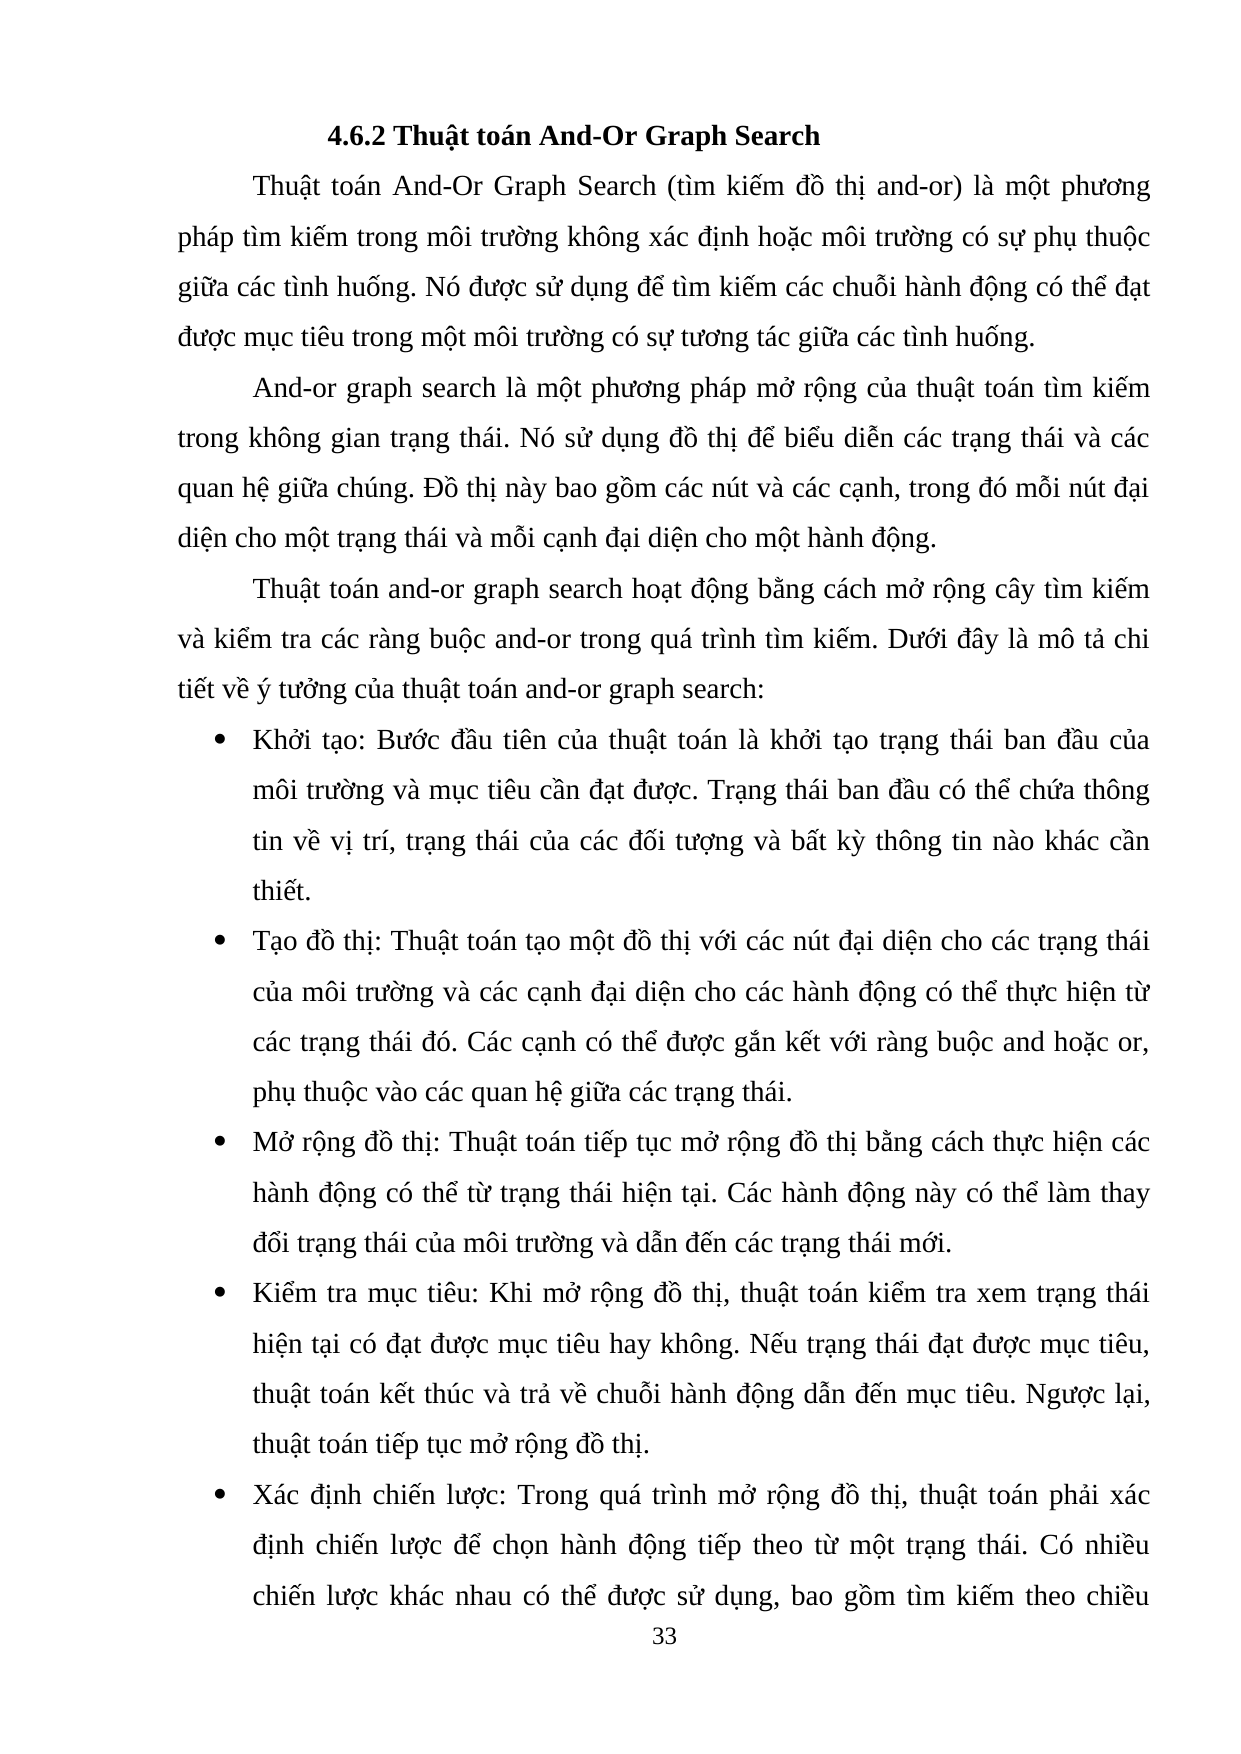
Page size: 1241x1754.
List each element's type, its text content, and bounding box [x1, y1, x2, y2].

list Tạo đồ thị: Thuật toán tạo một đồ thị với các nút đại diện cho các trạng thái của môi trường và các cạnh đại diện cho các hành động có thể thực hiện từ các trạng thái đó. Các cạnh có thể được gắn kết với ràng buộc and hoặc or, phụ thuộc vào các quan hệ giữa các trạng thái. [215, 923, 1152, 1108]
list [215, 1477, 1152, 1611]
list Kiểm tra mục tiêu: Khi mở rộng đồ thị, thuật toán kiểm tra xem trạng thái hiện tại có đạt được mục tiêu hay không. Nếu trạng thái đạt được mục tiêu, thuật toán kết thúc và trả về chuỗi hành động dẫn đến mục tiêu. Ngược lại, thuật toán tiếp tục mở rộng đồ thị. [215, 1276, 1152, 1460]
list Khởi tạo: Bước đầu tiên của thuật toán là khởi tạo trạng thái ban đầu của môi trường và mục tiêu cần đạt được. Trạng thái ban đầu có thể chứa thông tin về vị trí, trạng thái của các đối tượng và bất kỳ thông tin nào khác cần thiết. [215, 722, 1152, 906]
list Mở rộng đồ thị: Thuật toán tiếp tục mở rộng đồ thị bằng cách thực hiện các hành động có thể từ trạng thái hiện tại. Các hành động này có thể làm thay đổi trạng thái của môi trường và dẫn đến các trạng thái mới. [215, 1124, 1152, 1259]
text Thuật toán and-or graph search hoạt động bằng cách mở rộng cây tìm kiếm và kiểm tra các ràng buộc and-or trong quá trình tìm kiếm. Dưới đây là mô tả chi tiết về ý tưởng của thuật toán and-or graph search: [177, 571, 1152, 705]
subtitle 4.6.2 Thuật toán And-Or Graph Search [327, 118, 1152, 152]
text Thuật toán And-Or Graph Search (tìm kiếm đồ thị and-or) là một phương pháp tìm kiếm trong môi trường không xác định hoặc môi trường có sự phụ thuộc giữa các tình huống. Nó được sử dụng để tìm kiếm các chuỗi hành động có thể đạt được mục tiêu trong một môi trường có sự tương tác giữa các tình huống. [177, 168, 1152, 353]
text And-or graph search là một phương pháp mở rộng của thuật toán tìm kiếm trong không gian trạng thái. Nó sử dụng đồ thị để biểu diễn các trạng thái và các quan hệ giữa chúng. Đồ thị này bao gồm các nút và các cạnh, trong đó mỗi nút đại diện cho một trạng thái và mỗi cạnh đại diện cho một hành động. [177, 370, 1152, 554]
